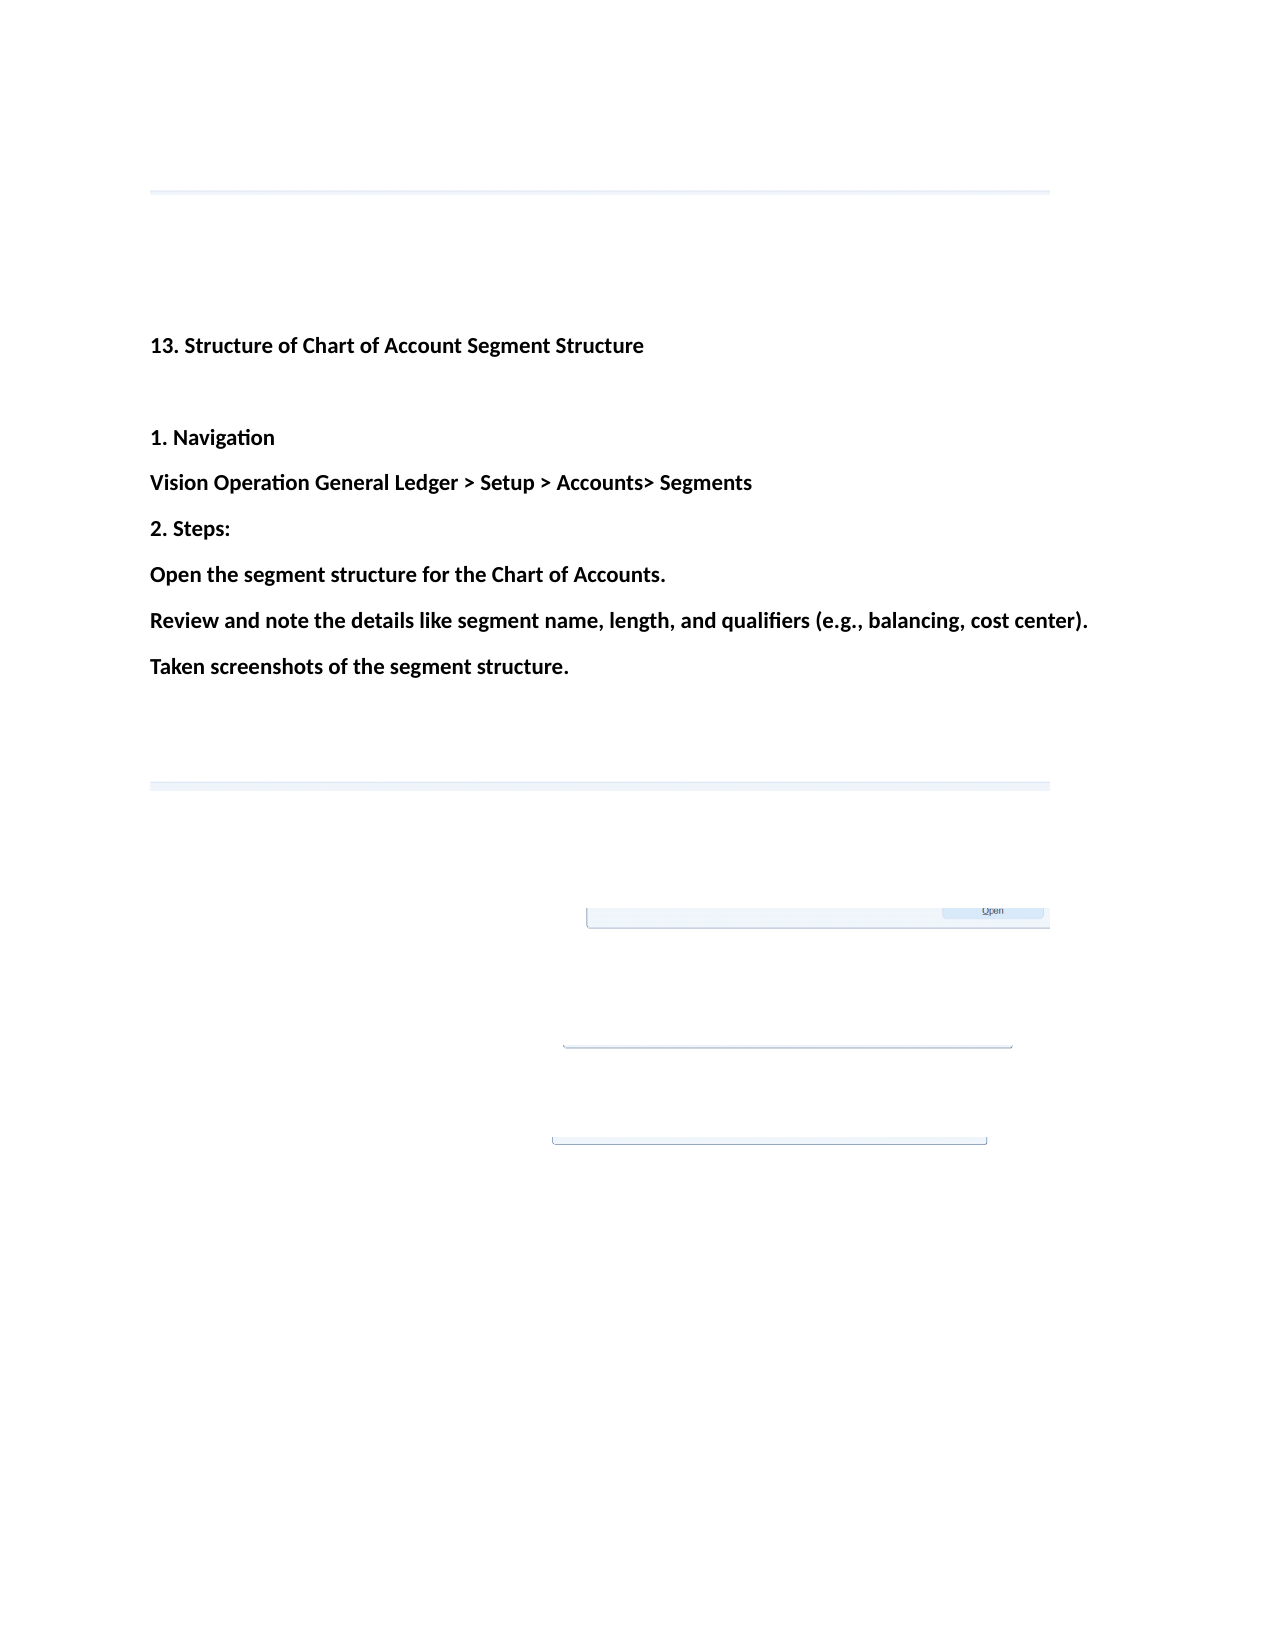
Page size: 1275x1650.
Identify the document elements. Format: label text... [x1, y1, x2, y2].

text 1. Navigation [150, 425, 1125, 450]
text 13. Structure of Chart of Account Segment Structure [150, 333, 1125, 358]
text 2. Steps: [150, 517, 1125, 542]
text Open the segment structure for the Chart of Accounts. [150, 562, 1125, 587]
text Taken screenshots of the segment structure. [150, 654, 1125, 679]
text Vision Operation General Ledger > Setup > Accounts> Segments [150, 471, 1125, 496]
text Review and note the details like segment name, length, and qualifiers (e.g., balancing, cost center). [150, 608, 1125, 633]
